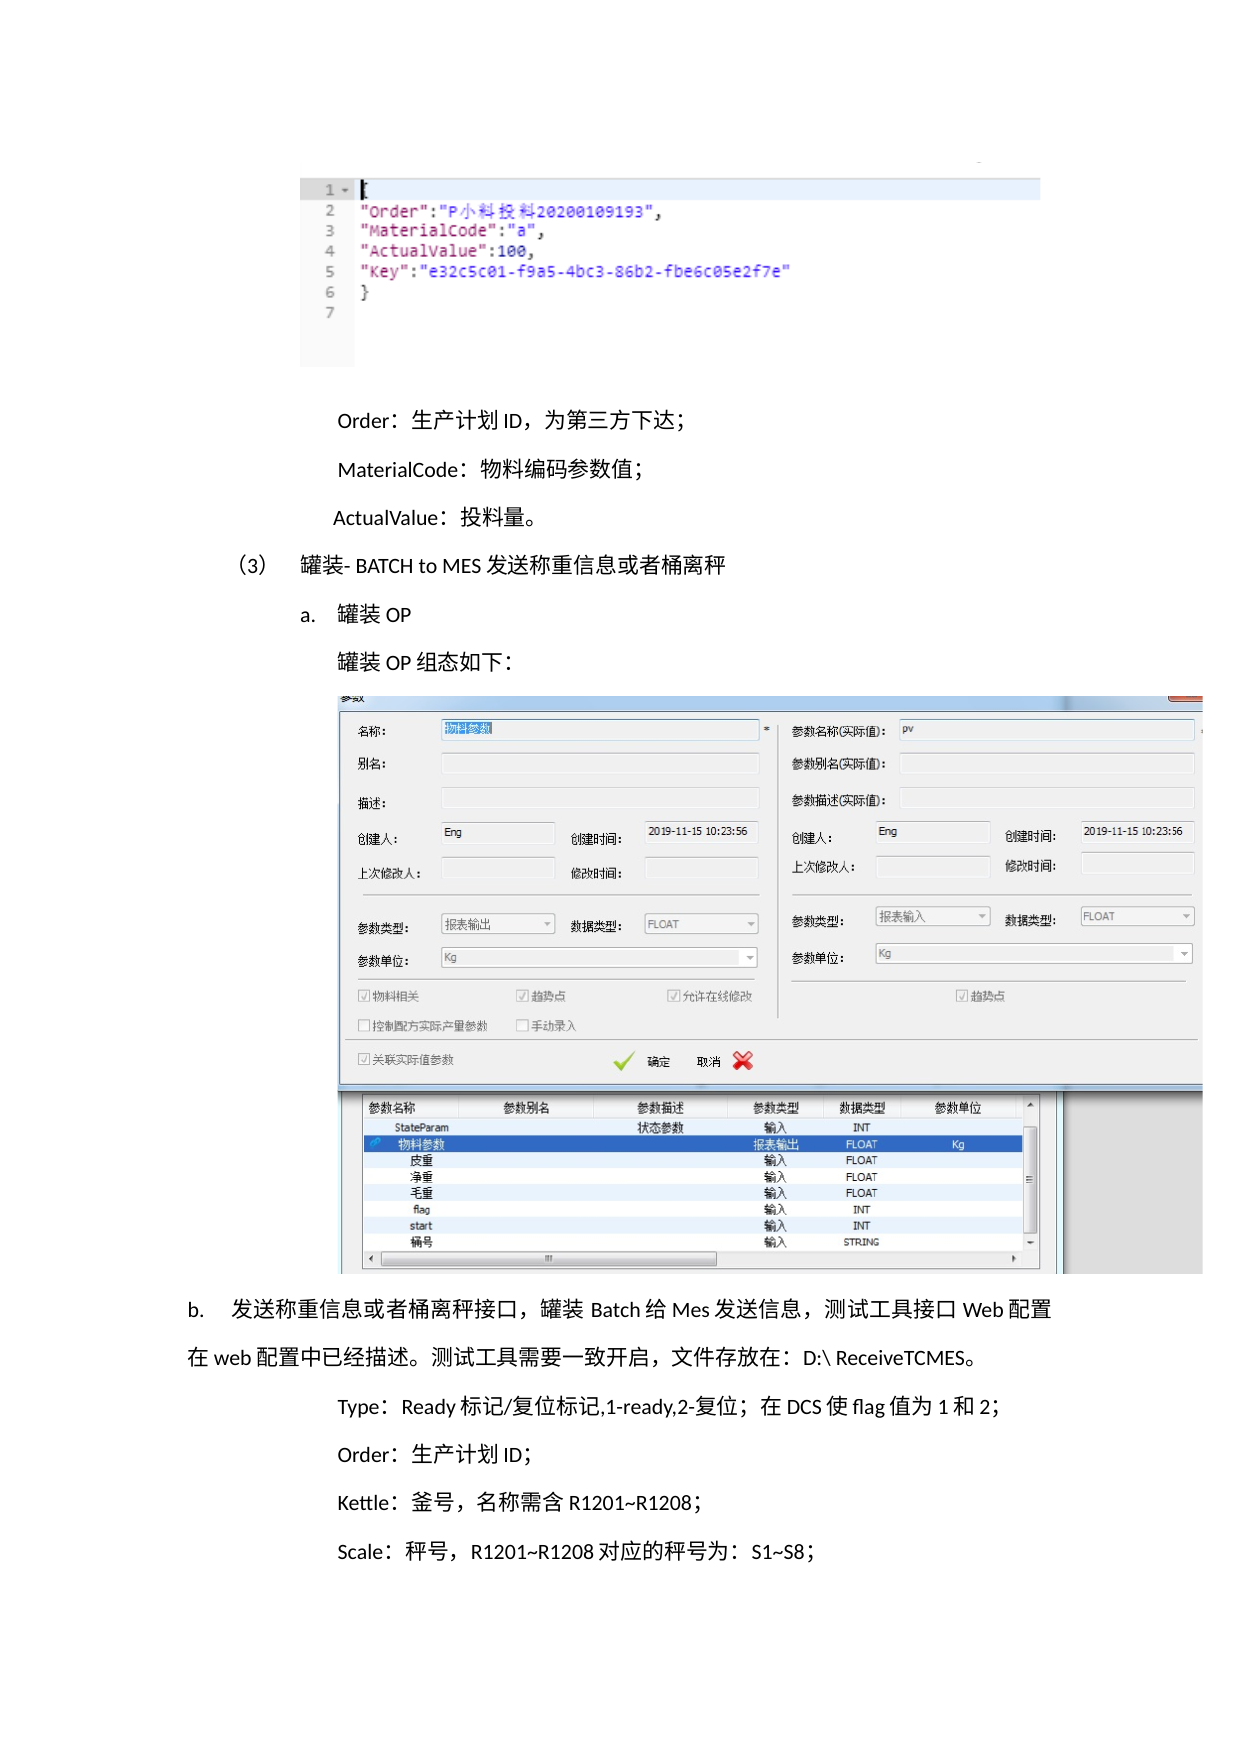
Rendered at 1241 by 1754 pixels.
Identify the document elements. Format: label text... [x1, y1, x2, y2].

picture [300, 162, 1041, 367]
list 罐装- BATCH to MES发送称重信息或者桶离秤 [225, 548, 1053, 580]
list 罐装OP组态如下： [337, 644, 1053, 677]
list 罐装OP [300, 596, 1053, 629]
list MaterialCode：物料编码参数值； [337, 451, 1053, 484]
list Type：Ready标记/复位标记,1-ready,2-复位；在DCS使flag值为1和2； [337, 1388, 1053, 1421]
list ActualValue：投料量。 [300, 499, 1053, 532]
list Kettle：釜号，名称需含R1201~R1208； [337, 1485, 1053, 1517]
list Order：生产计划ID，为第三方下达； [337, 403, 1053, 435]
picture [337, 696, 1203, 1274]
list Scale：秤号，R1201~R1208对应的秤号为：S1~S8； [337, 1533, 1053, 1566]
list 发送称重信息或者桶离秤接口，罐装Batch给Mes发送信息，测试工具接口Web配置在web配置中已经描述。测试工具需要一致开启，文件存放在：D:\ ReceiveTCMES。 [187, 1291, 1053, 1372]
list Order：生产计划ID； [337, 1437, 1053, 1469]
